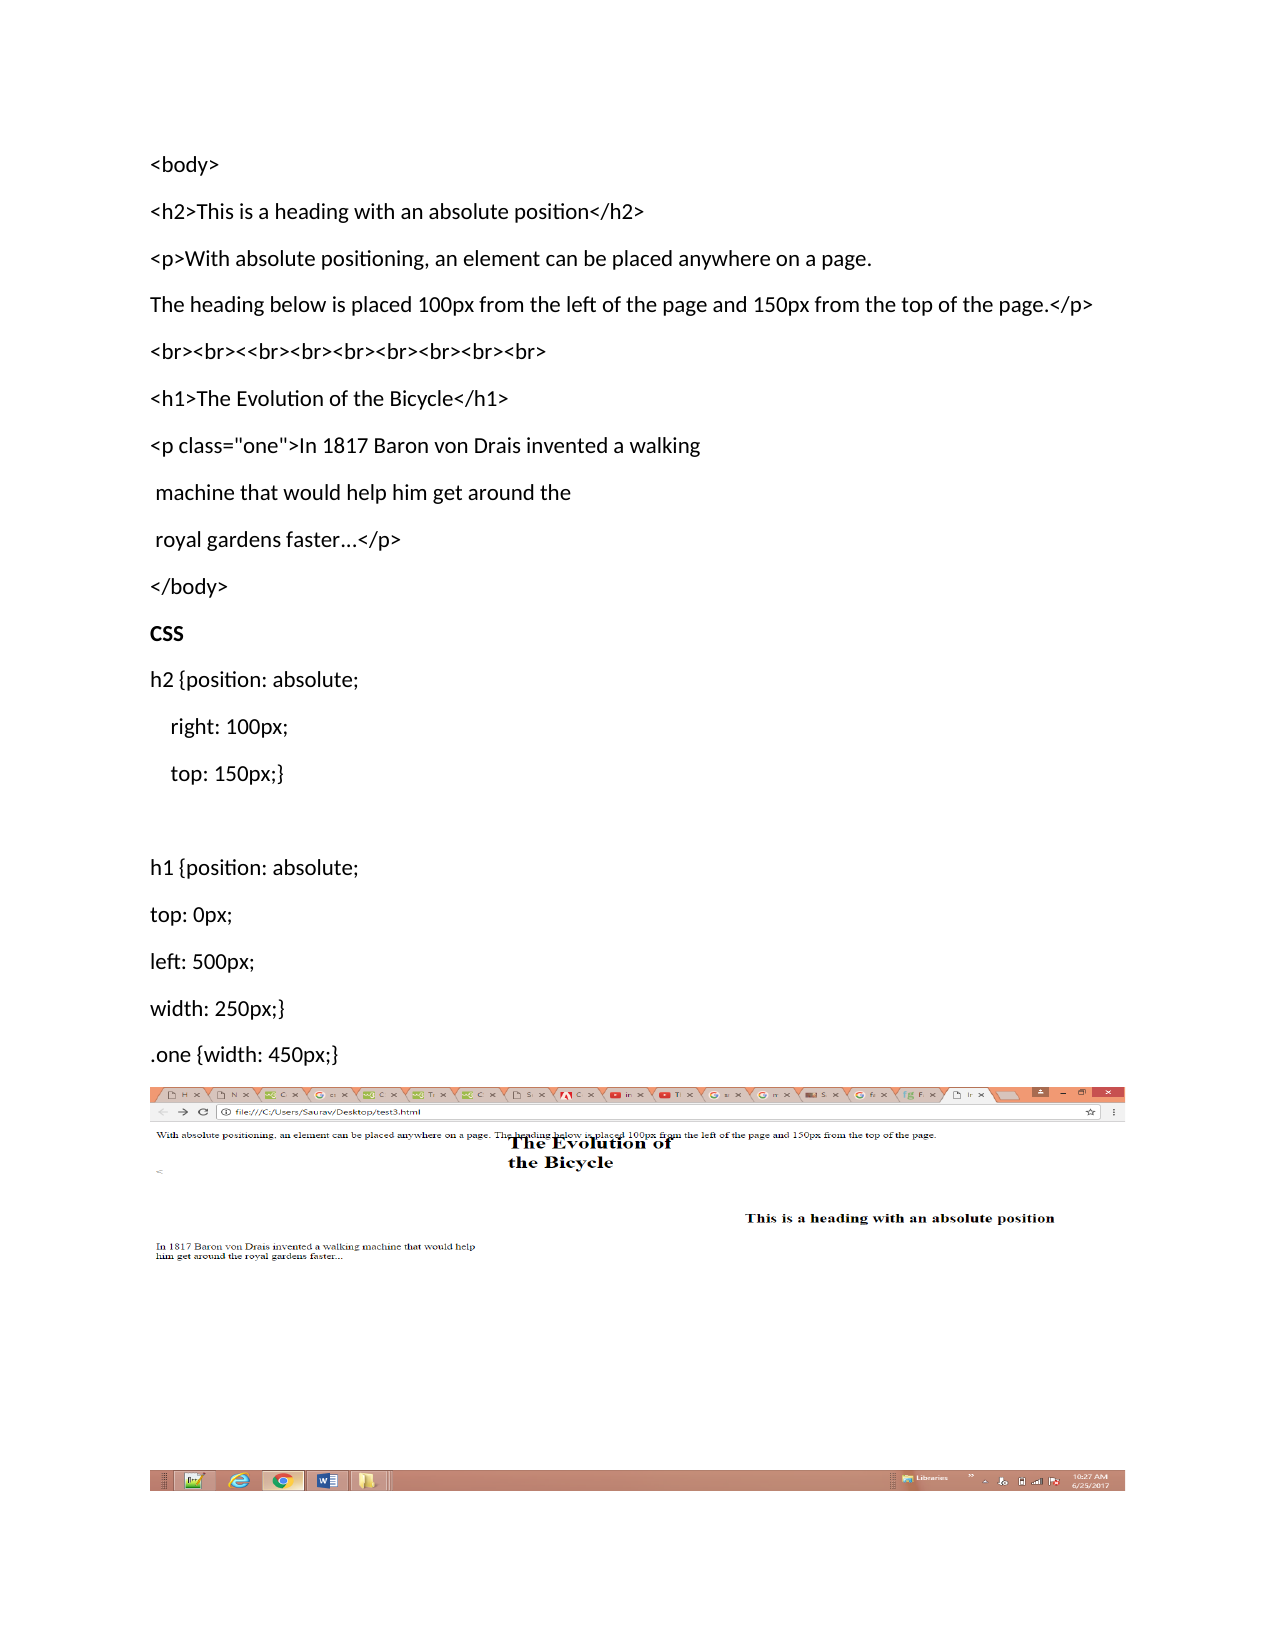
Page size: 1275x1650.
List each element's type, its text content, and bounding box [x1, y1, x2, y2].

text <body> [150, 150, 1125, 178]
text h1 {position: absolute; [150, 853, 1125, 881]
picture [150, 1087, 1125, 1491]
text left: 500px; [150, 947, 1125, 975]
text <br><br><<br><br><br><br><br><br><br> [150, 337, 1125, 366]
text top: 0px; [150, 900, 1125, 928]
text royal gardens faster...</p> [150, 525, 1125, 553]
text <h2>This is a heading with an absolute position</h2> [150, 197, 1125, 225]
text top: 150px;} [150, 759, 1125, 787]
text h2 {position: absolute; [150, 666, 1125, 694]
text <h1>The Evolution of the Bicycle</h1> [150, 384, 1125, 412]
text machine that would help him get around the [150, 478, 1125, 506]
text The heading below is placed 100px from the left of the page and 150px from the top of the page.</p> [150, 291, 1125, 319]
text <p>With absolute positioning, an element can be placed anywhere on a page. [150, 244, 1125, 272]
text right: 100px; [150, 712, 1125, 741]
text <p class="one">In 1817 Baron von Drais invented a walking [150, 431, 1125, 459]
text width: 250px;} [150, 994, 1125, 1022]
text CSS [150, 619, 1125, 647]
text .one {width: 450px;} [150, 1041, 1125, 1069]
text </body> [150, 572, 1125, 600]
